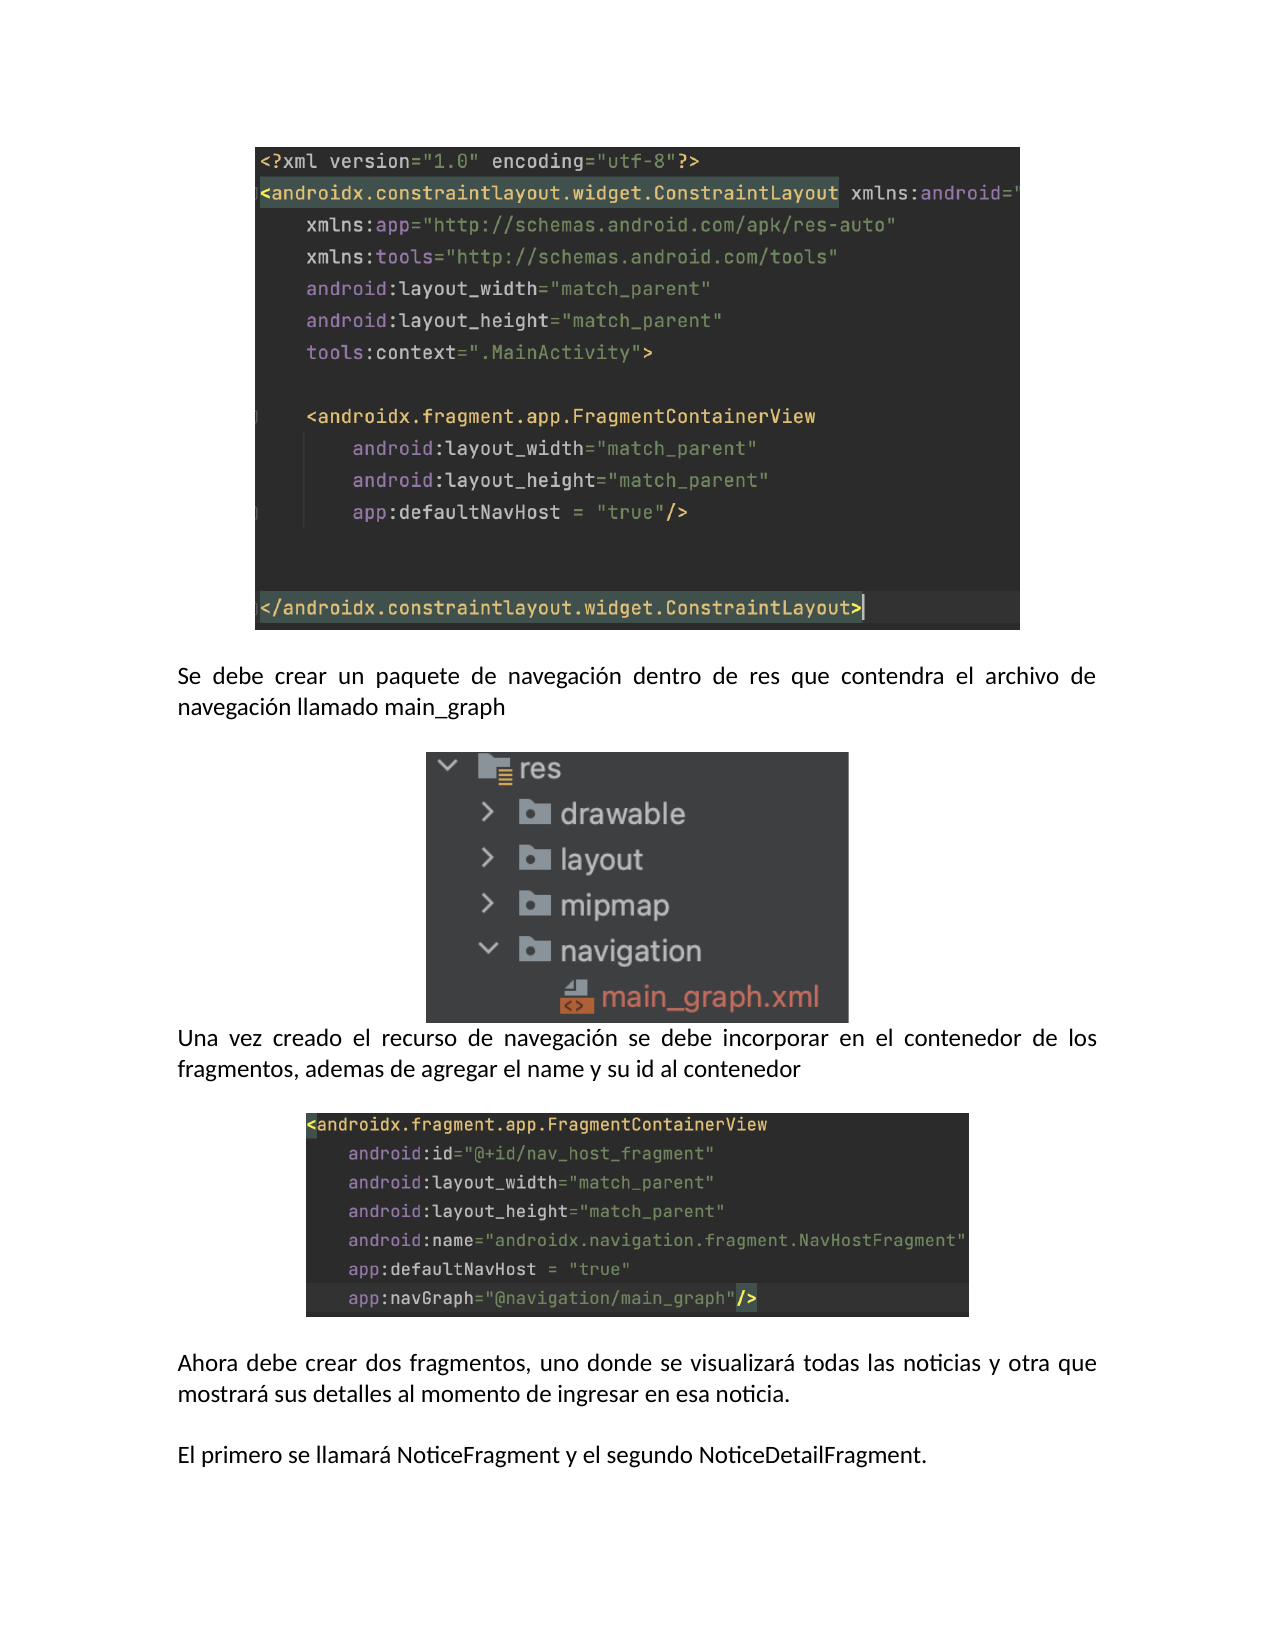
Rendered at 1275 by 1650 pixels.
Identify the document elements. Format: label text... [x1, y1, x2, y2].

text Una vez creado el recurso de navegación se debe incorporar en el contenedor de los fragmentos, ademas de agregar el name y su id al contenedor [177, 1022, 1098, 1083]
text El primero se llamará NoticeFragment y el segundo NoticeDetailFragment. [177, 1439, 1098, 1469]
text Se debe crear un paquete de navegación dentro de res que contendra el archivo de navegación llamado main_graph [177, 661, 1098, 722]
picture [255, 147, 1020, 630]
picture [426, 752, 849, 1023]
picture [306, 1113, 969, 1317]
text Ahora debe crear dos fragmentos, uno donde se visualizará todas las noticias y otra que mostrará sus detalles al momento de ingresar en esa noticia. [177, 1347, 1098, 1408]
